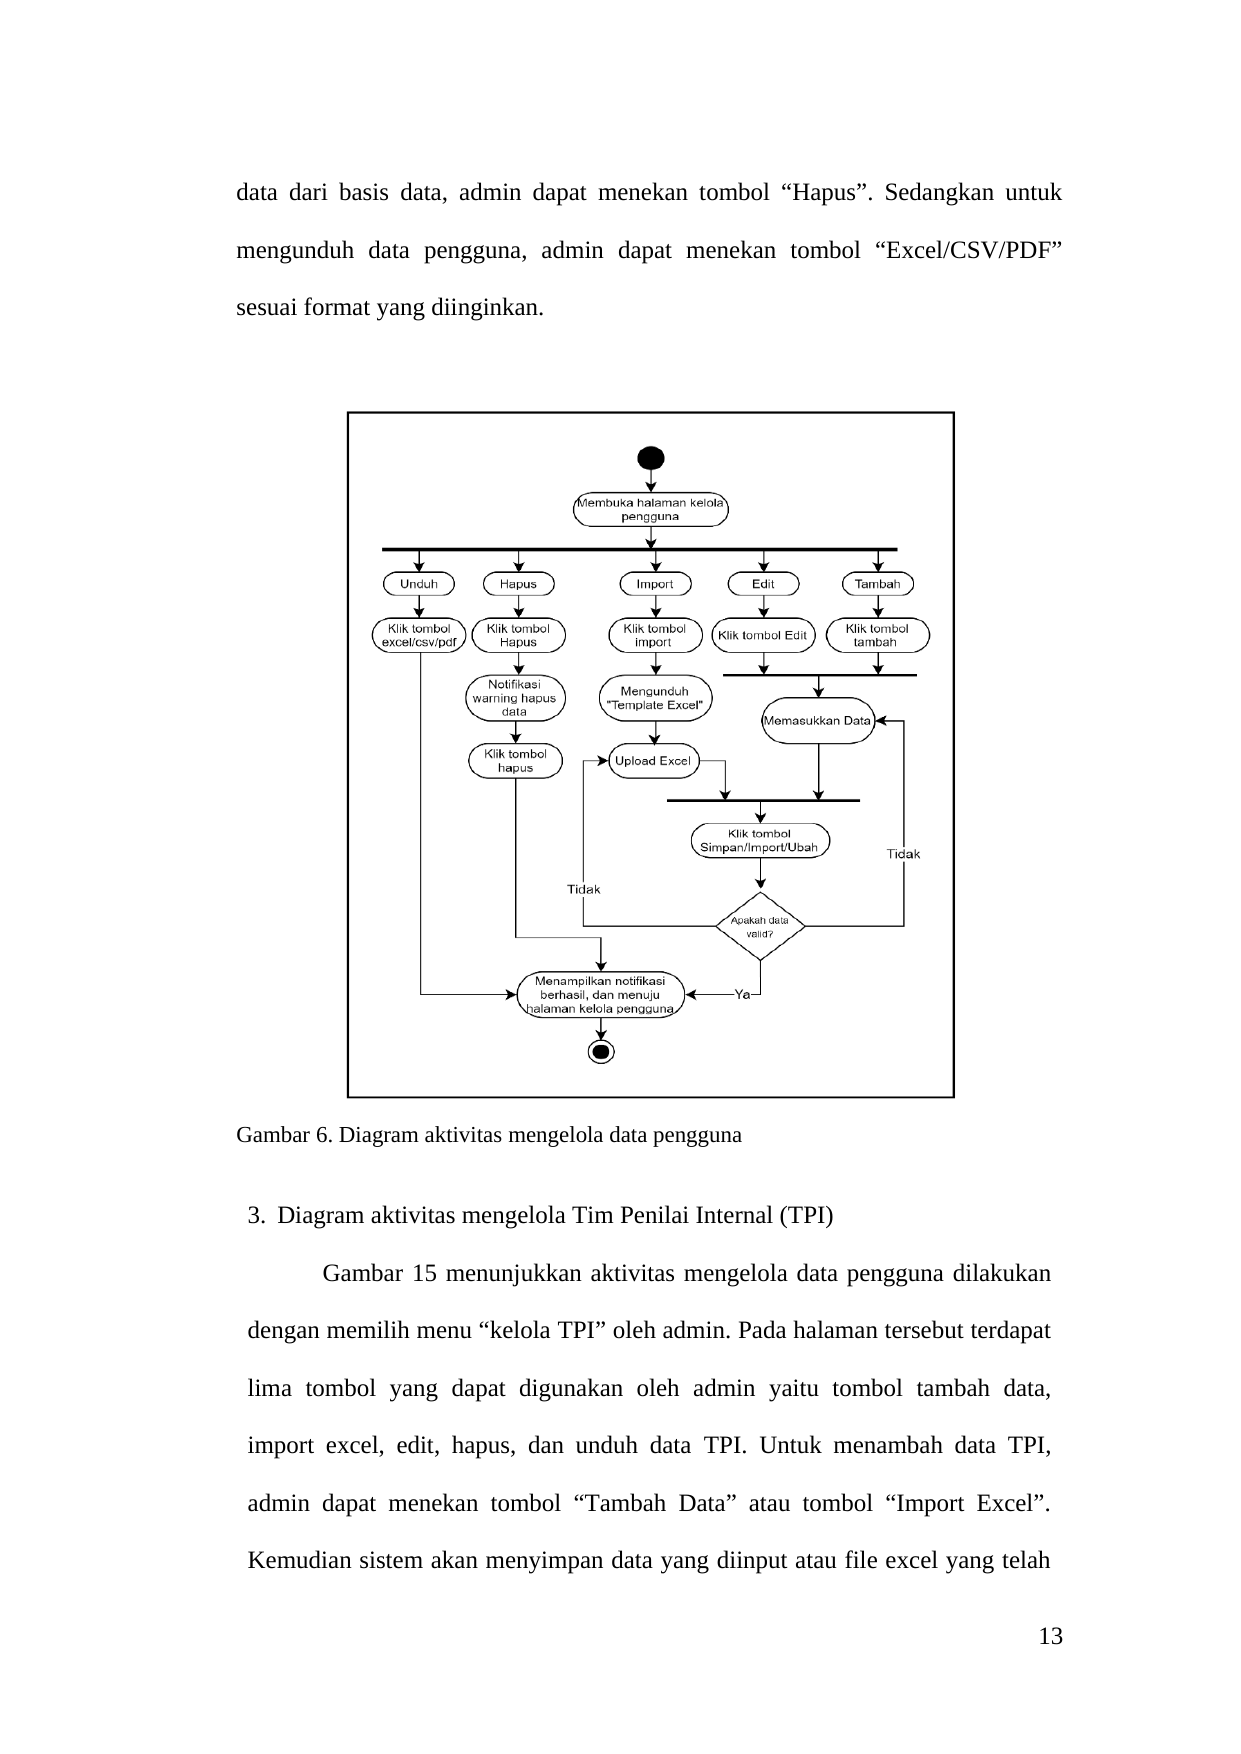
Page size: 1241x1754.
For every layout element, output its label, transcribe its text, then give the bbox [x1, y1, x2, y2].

picture [333, 399, 967, 1109]
text Gambar 6. Diagram aktivitas mengelola data pengguna [236, 1121, 1063, 1148]
